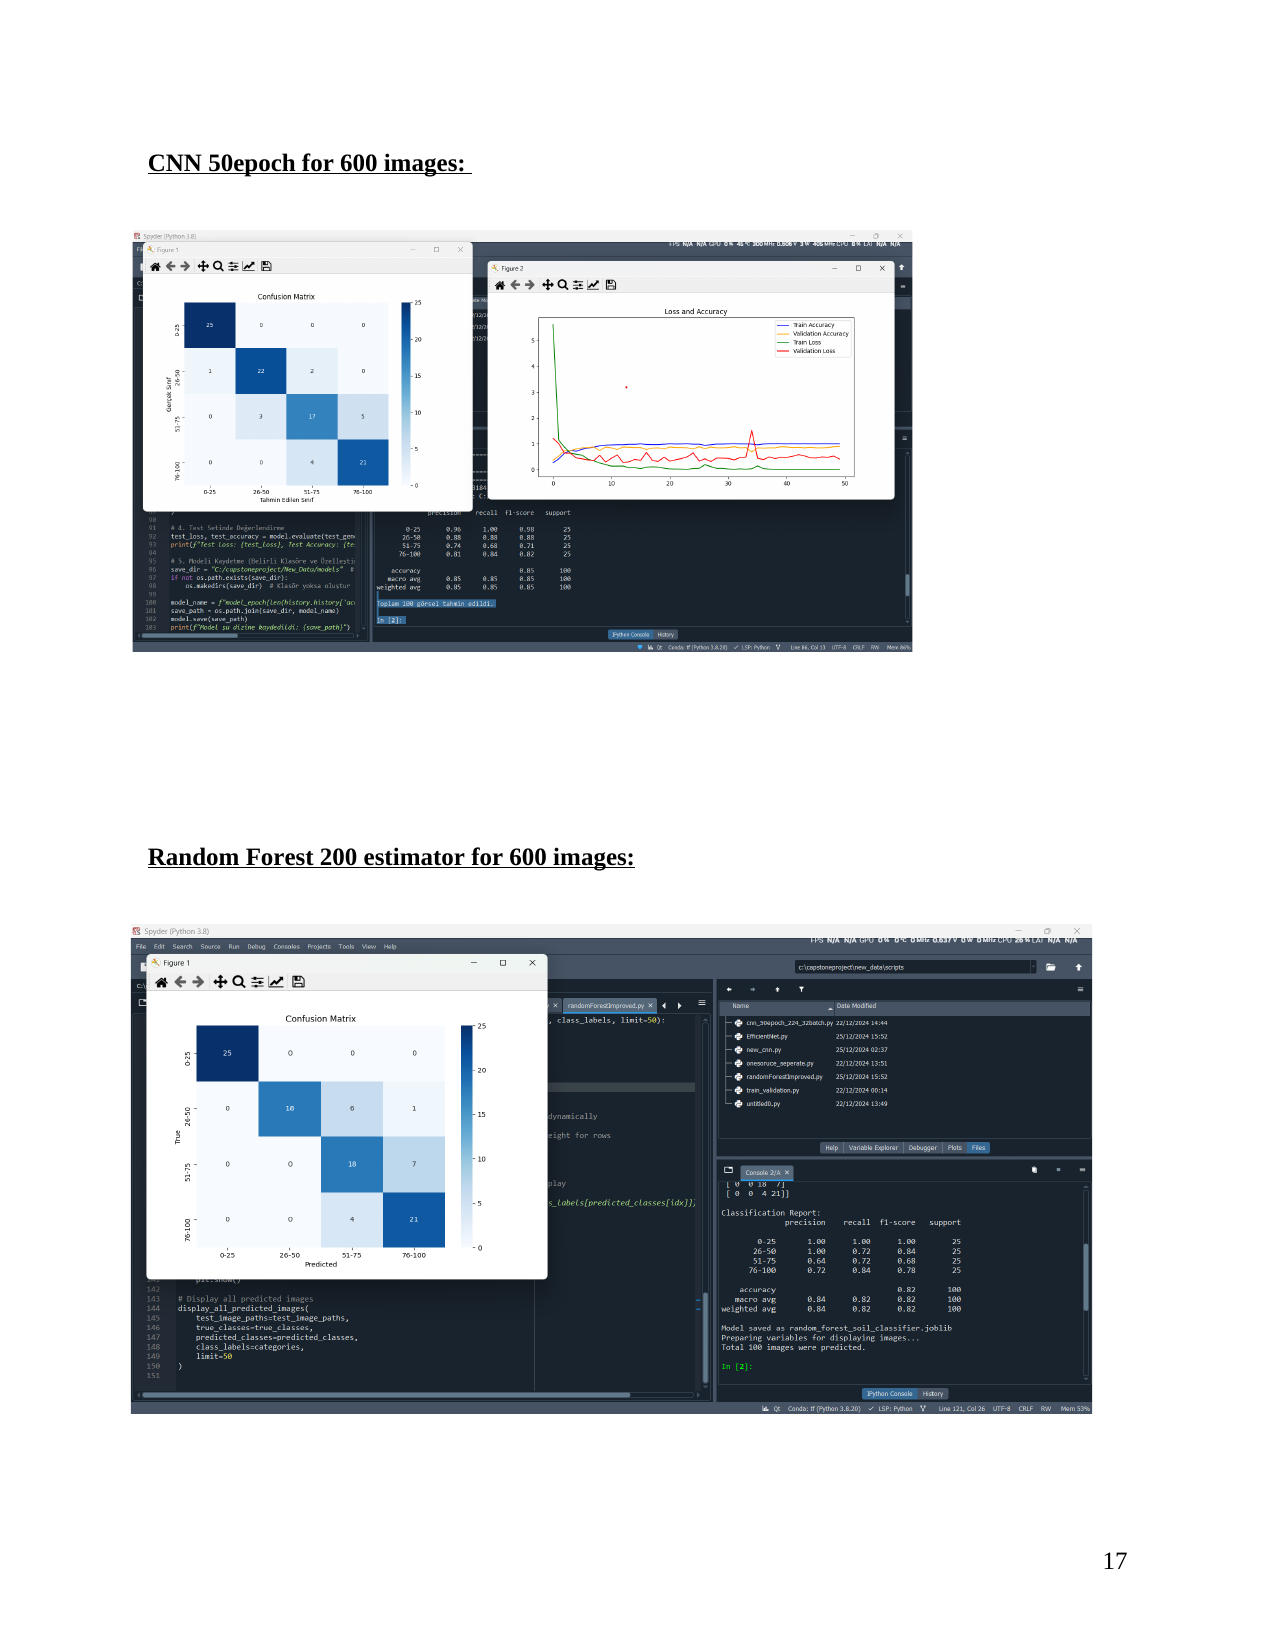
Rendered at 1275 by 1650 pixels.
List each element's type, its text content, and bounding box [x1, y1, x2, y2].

picture [130, 924, 1093, 1414]
text Random Forest 200 estimator for 600 images: [148, 842, 1127, 870]
text CNN 50epoch for 600 images: [148, 148, 1127, 176]
picture [132, 230, 913, 652]
